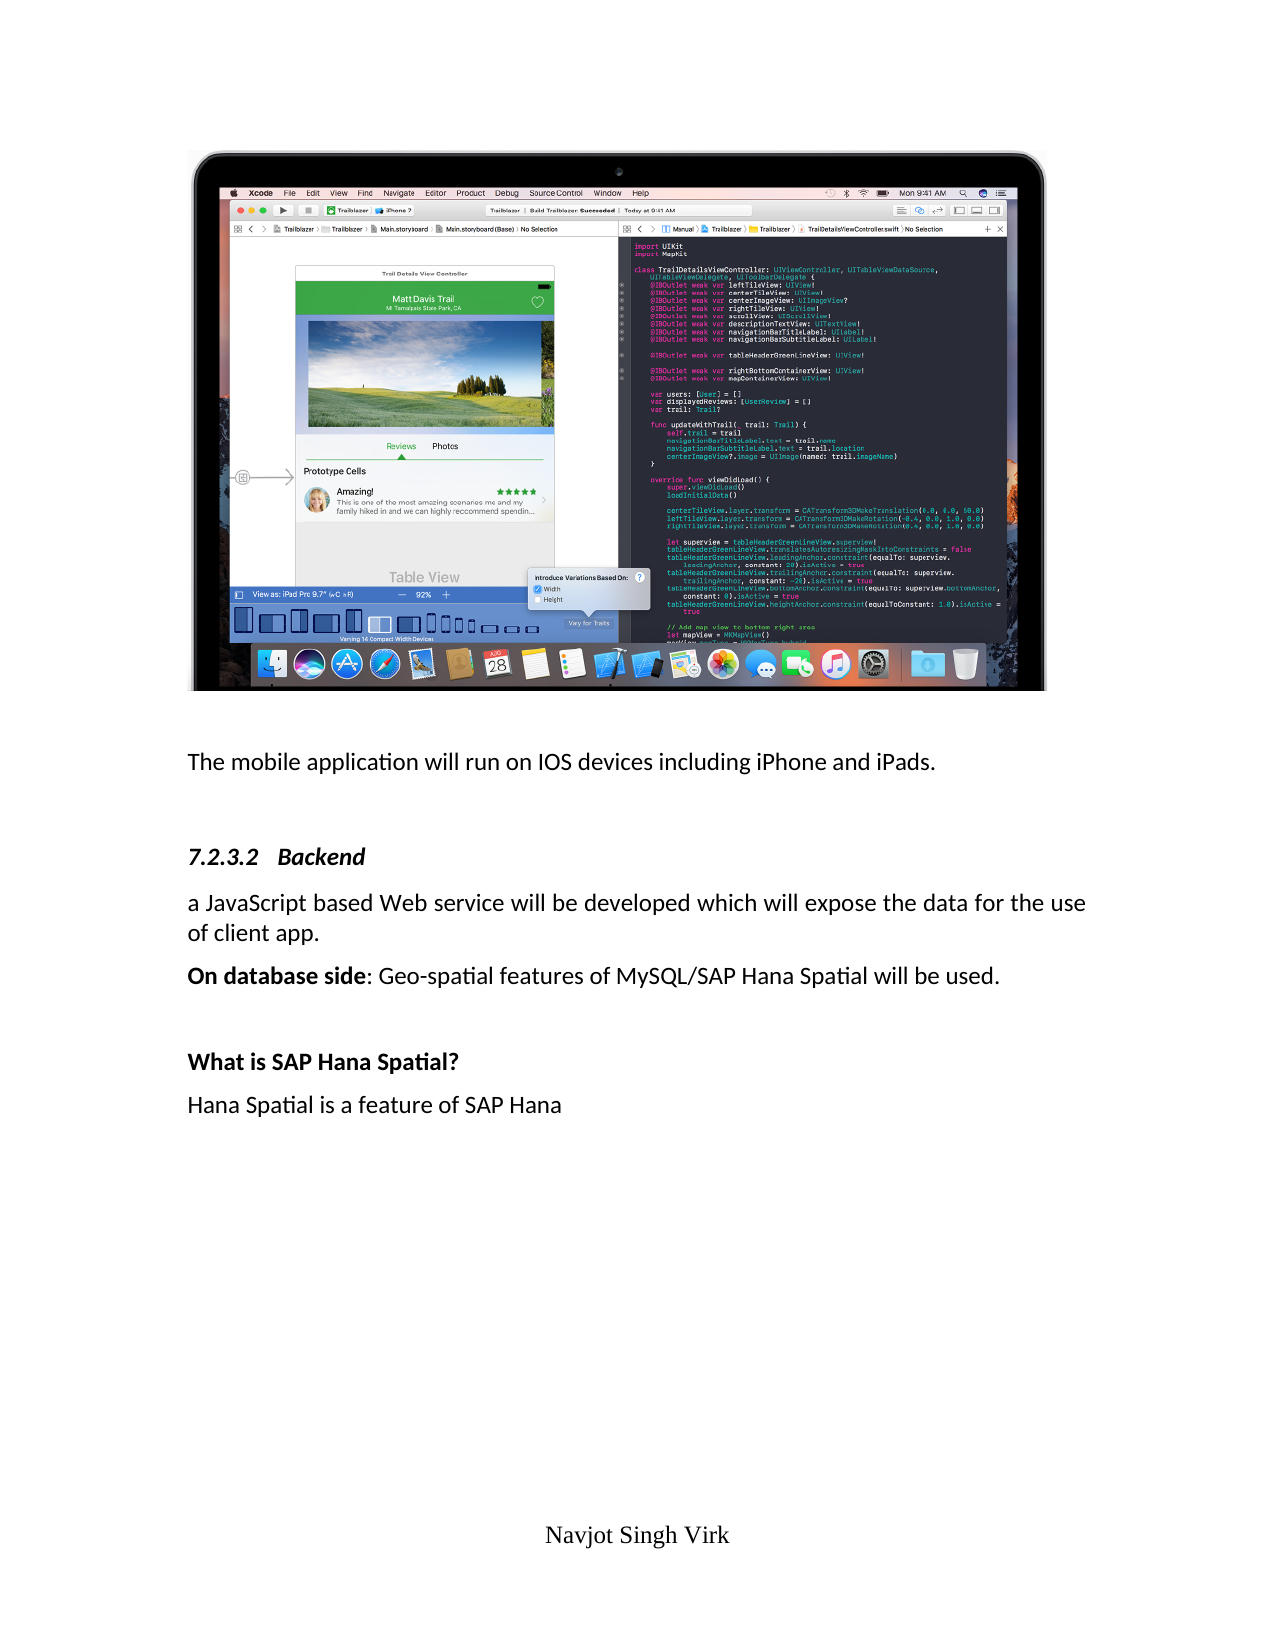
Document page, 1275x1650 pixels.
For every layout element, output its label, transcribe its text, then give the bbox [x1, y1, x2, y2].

text On database side: Geo-spatial features of MySQL/SAP Hana Spatial will be used. [187, 960, 1088, 991]
text What is SAP Hana Spatial? [187, 1046, 1088, 1077]
picture [187, 150, 1048, 691]
subtitle Backend [187, 841, 1088, 871]
text The mobile application will run on IOS devices including iPhone and iPads. [187, 747, 1088, 777]
text a JavaScript based Web service will be developed which will expose the data for the use of client app. [187, 887, 1088, 948]
text Hana Spatial is a feature of SAP Hana [187, 1089, 1088, 1120]
